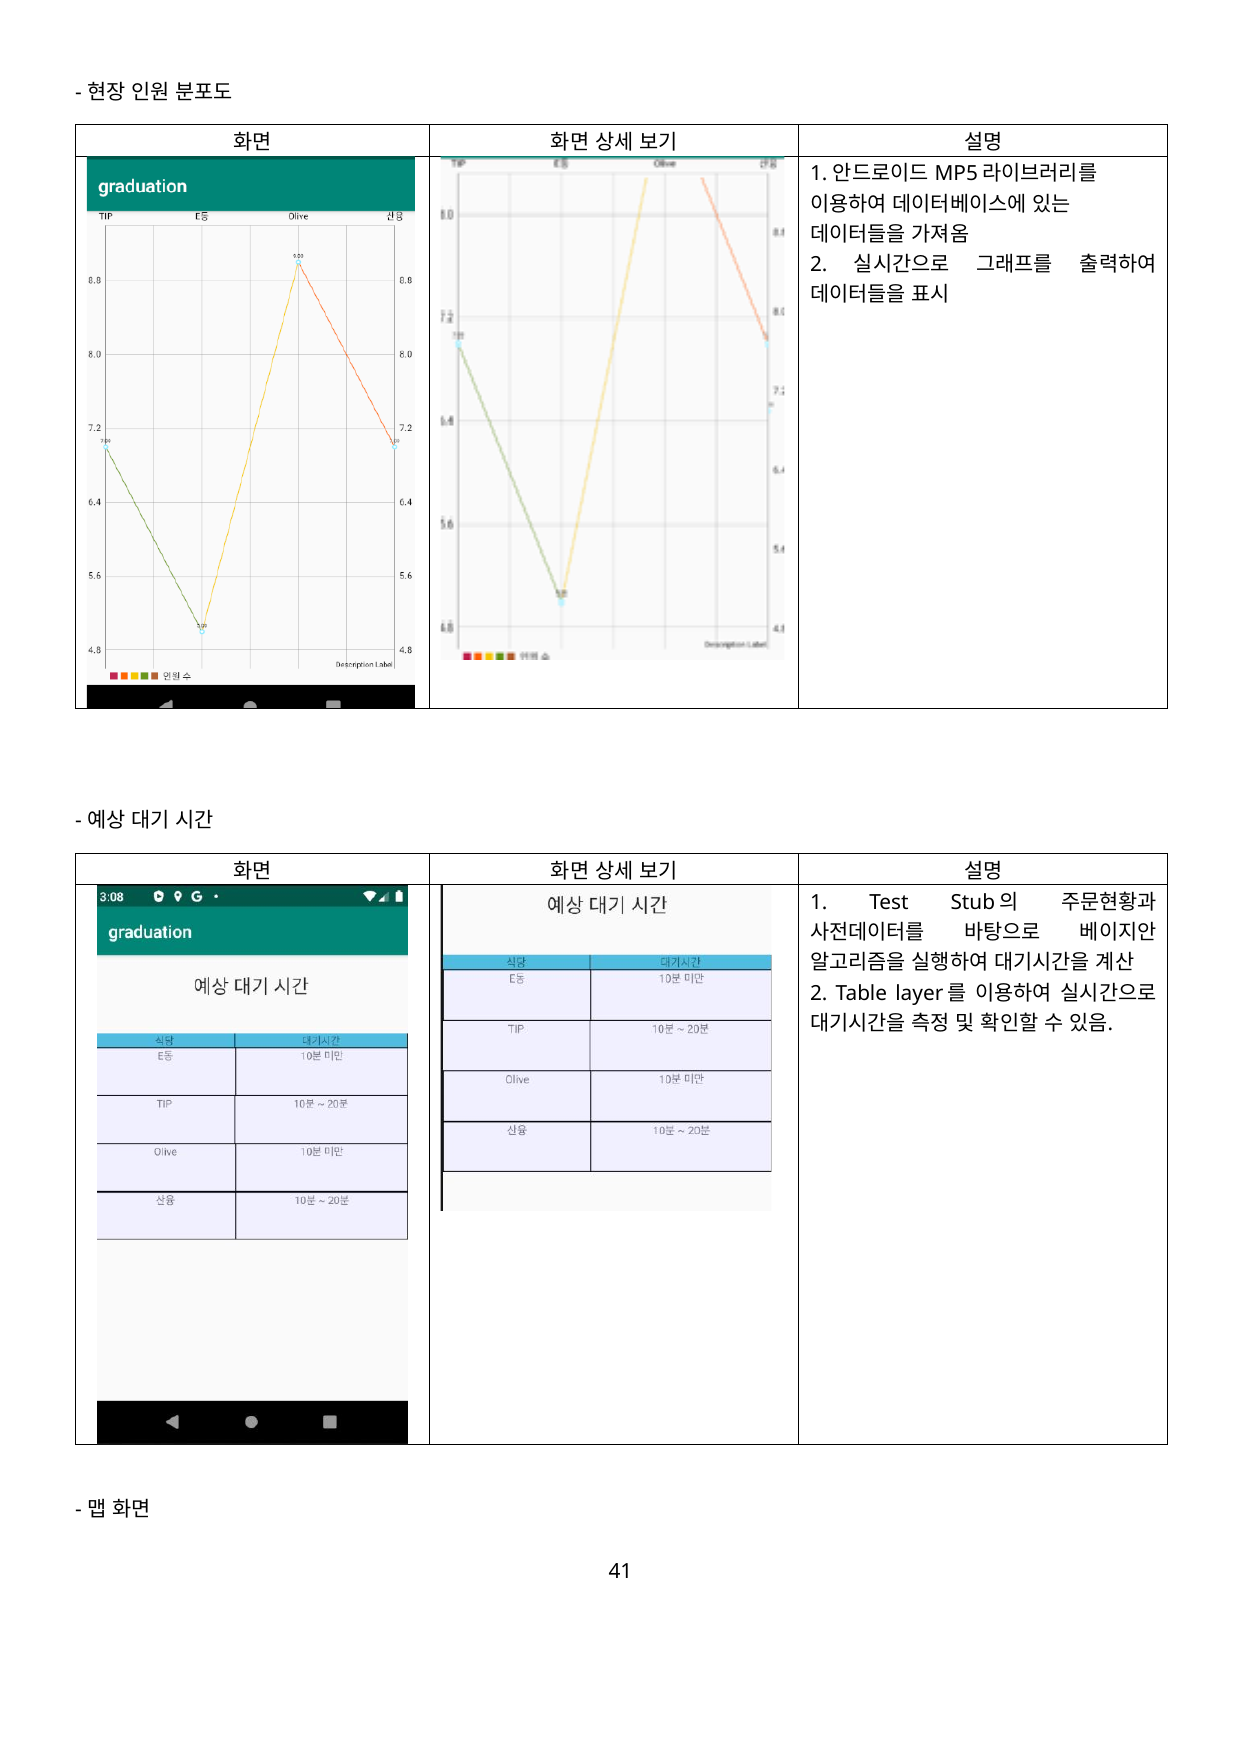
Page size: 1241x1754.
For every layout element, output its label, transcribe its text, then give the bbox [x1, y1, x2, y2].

table_cell [408, 885, 429, 1444]
table_header 화면 [76, 125, 429, 156]
picture [97, 885, 408, 1445]
table_header 화면 [76, 854, 429, 884]
table_cell [76, 157, 86, 708]
text - 예상 대기 시간 [75, 803, 1165, 834]
table_header 설명 [799, 125, 1167, 156]
table_cell 1. 안드로이드 MP5라이브러리를 이용하여 데이터베이스에 있는 데이터들을 가져옴 2. 실시간으로 그래프를 출력하여 데이터들을 표시 [799, 157, 1167, 708]
table_cell [430, 885, 798, 1444]
text - 맵 화면 [75, 1493, 1165, 1523]
table_header 설명 [799, 854, 1167, 884]
table_cell [415, 157, 429, 708]
picture [86, 156, 415, 708]
text - 현장 인원 분포도 [75, 75, 1165, 105]
picture [440, 156, 785, 660]
table_header 화면 상세 보기 [430, 125, 798, 156]
table_header 화면 상세 보기 [430, 854, 798, 884]
table_cell [76, 885, 97, 1444]
table_cell 1. Test Stub의 주문현황과 사전데이터를 바탕으로 베이지안 알고리즘을 실행하여 대기시간을 계산 2. Table layer를 이용하여 실시간으로 대기시간을 측정 및 확인할 수 있음. [799, 885, 1167, 1444]
table_cell [430, 157, 798, 708]
picture [440, 885, 772, 1211]
